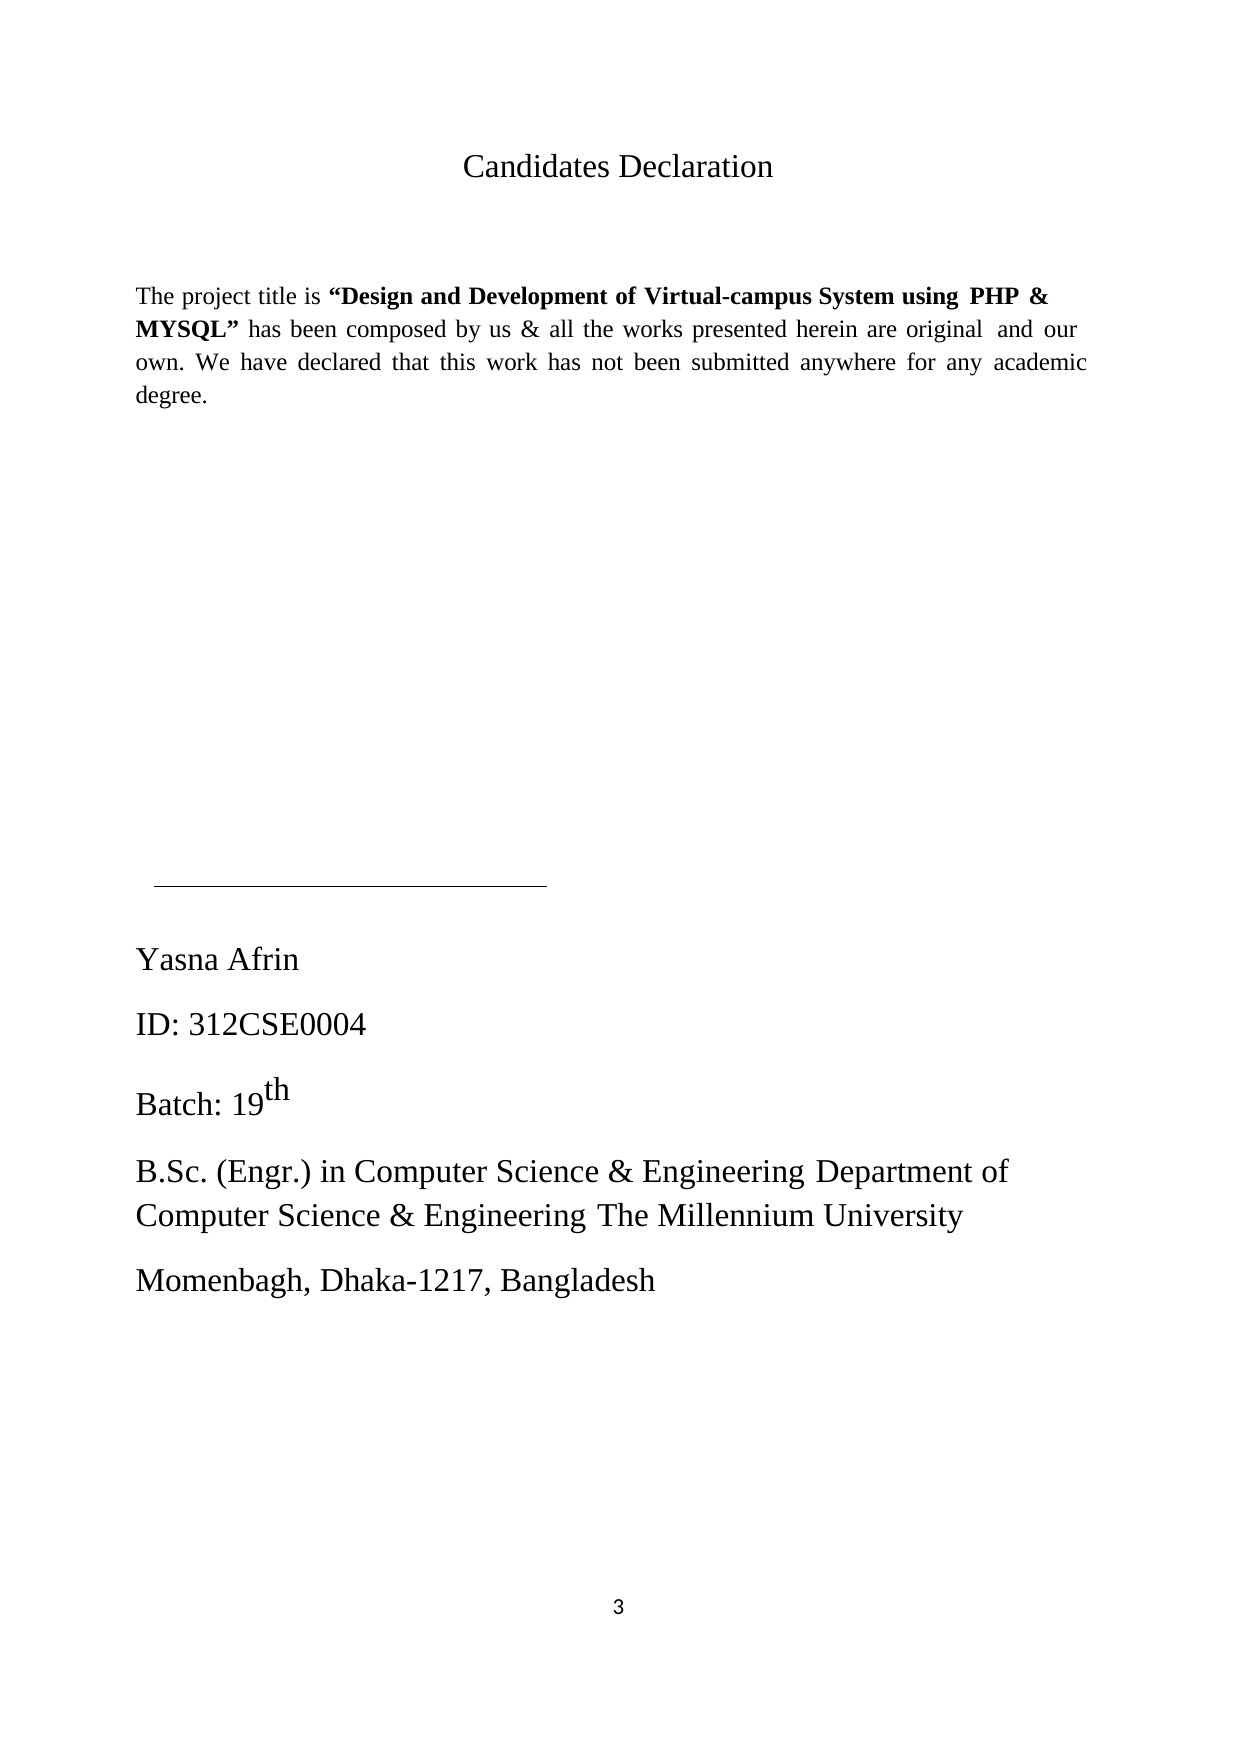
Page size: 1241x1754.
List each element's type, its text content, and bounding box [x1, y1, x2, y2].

text The project title is “Design and Development of Virtual-campus System using PHP & MYSQL” has been composed by us & all the works presented herein are original and our own. We have declared that this work has not been submitted anywhere for any academic degree. [135, 281, 1101, 409]
text Candidates Declaration [135, 146, 1101, 184]
text ID: 312CSE0004 [135, 1004, 1101, 1043]
text Batch: 19th [135, 1069, 1101, 1122]
text Yasna Afrin [135, 939, 1101, 978]
text B.Sc. (Engr.) in Computer Science & Engineering Department of Computer Science & Engineering The Millennium University [135, 1151, 1101, 1233]
text Momenbagh, Dhaka-1217, Bangladesh [135, 1260, 1101, 1298]
